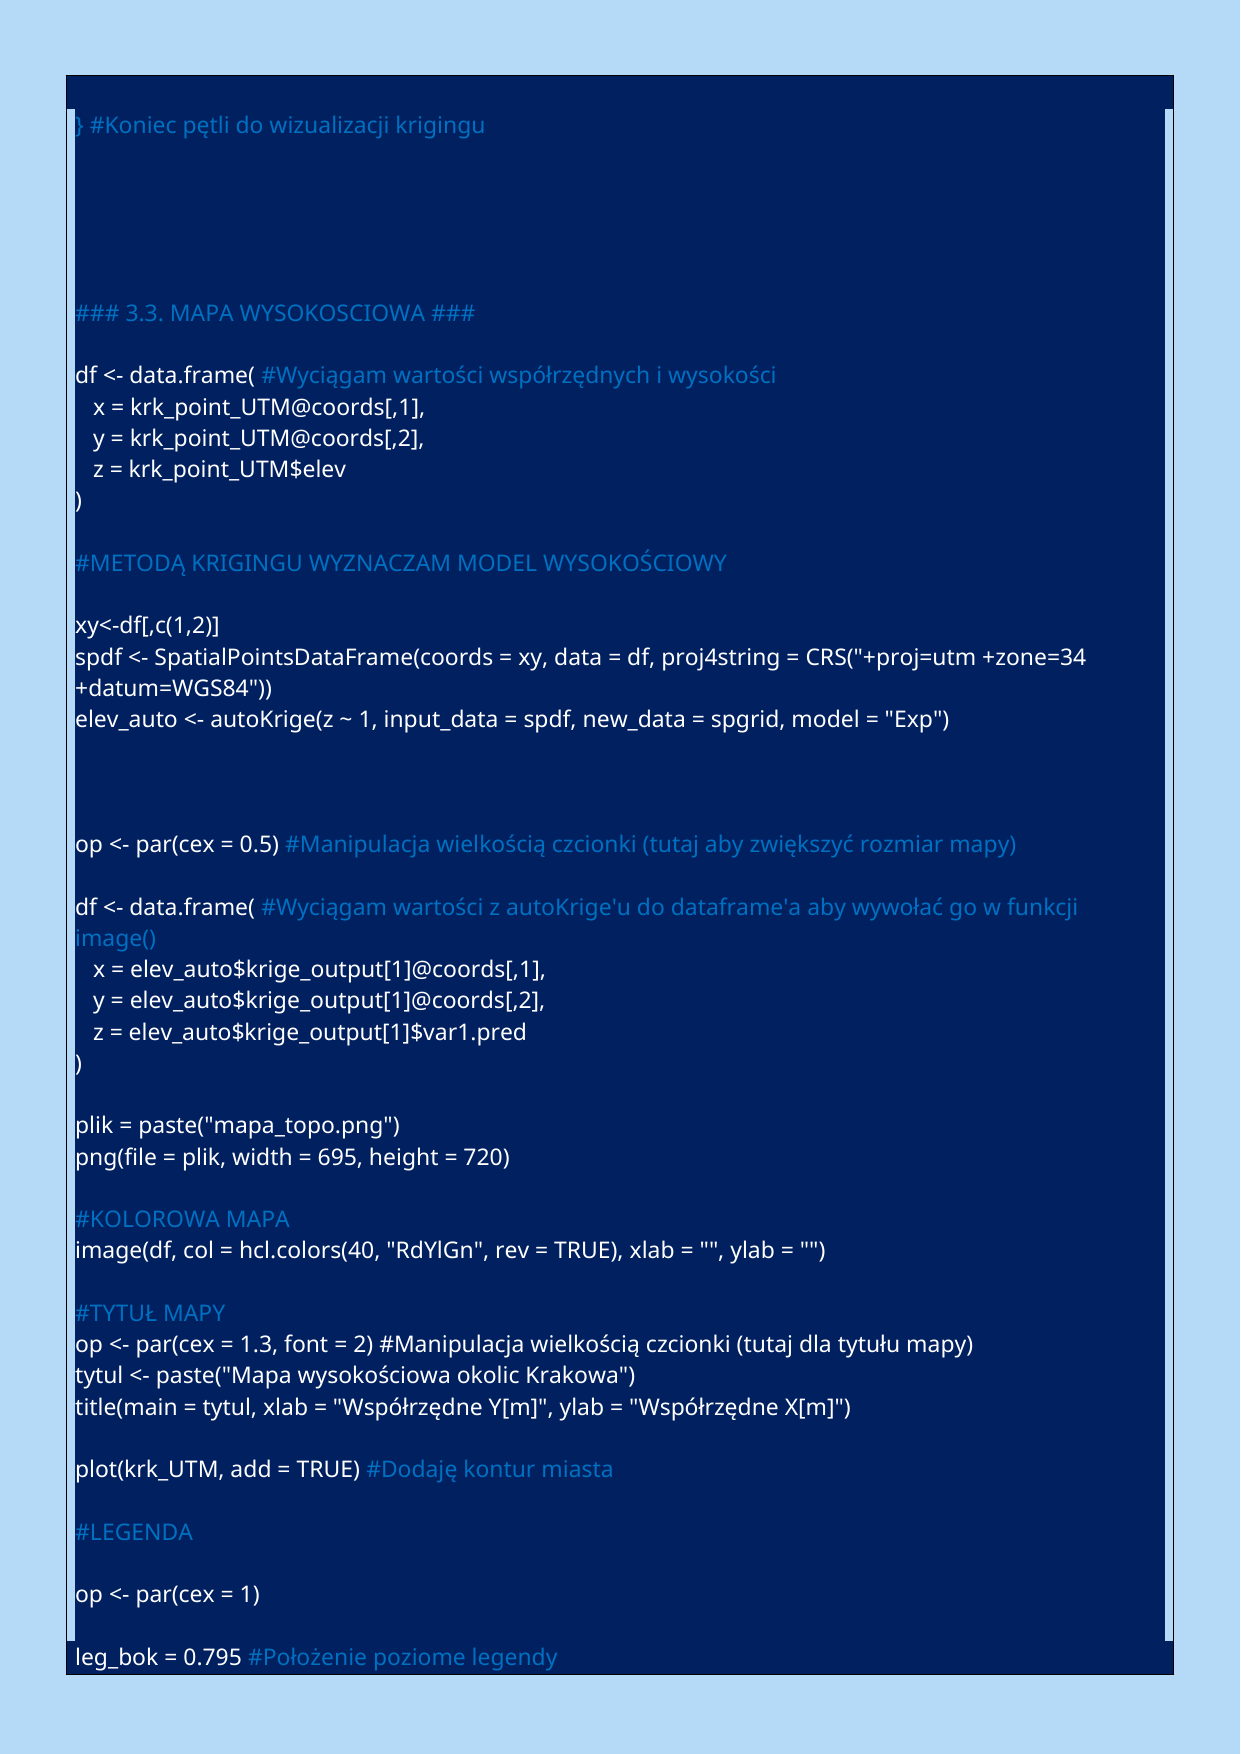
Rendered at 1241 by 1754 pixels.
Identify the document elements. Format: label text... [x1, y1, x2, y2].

text x = krk_point_UTM@coords[,1], [75, 391, 1165, 422]
text tytul <- paste("Mapa wysokościowa okolic Krakowa") [75, 1359, 1165, 1391]
text x = elev_auto$krige_output[1]@coords[,1], [75, 953, 1165, 984]
text xy<-df[,c(1,2)] [75, 609, 1165, 641]
text z = elev_auto$krige_output[1]$var1.pred [75, 1016, 1165, 1047]
text z = krk_point_UTM$elev [75, 453, 1165, 484]
text image(df, col = hcl.colors(40, "RdYlGn", rev = TRUE), xlab = "", ylab = "") [75, 1234, 1165, 1266]
text ### 3.3. MAPA WYSOKOSCIOWA ### [75, 297, 1165, 328]
text op <- par(cex = 1.3, font = 2) #Manipulacja wielkością czcionki (tutaj dla tytułu mapy) [75, 1328, 1165, 1359]
text } #Koniec pętli do wizualizacji krigingu [75, 109, 1165, 141]
text #LEGENDA [75, 1516, 1165, 1547]
text title(main = tytul, xlab = "Współrzędne Y[m]", ylab = "Współrzędne X[m]") [75, 1391, 1165, 1422]
text df <- data.frame( #Wyciągam wartości współrzędnych i wysokości [75, 359, 1165, 391]
text y = krk_point_UTM@coords[,2], [75, 422, 1165, 453]
text #KOLOROWA MAPA [75, 1203, 1165, 1234]
text ) [75, 1047, 1165, 1078]
text #TYTUŁ MAPY [75, 1297, 1165, 1328]
text plot(krk_UTM, add = TRUE) #Dodaję kontur miasta [75, 1453, 1165, 1484]
text png(file = plik, width = 695, height = 720) [75, 1141, 1165, 1172]
text y = elev_auto$krige_output[1]@coords[,2], [75, 984, 1165, 1016]
text df <- data.frame( #Wyciągam wartości z autoKrige'u do dataframe'a aby wywołać go w funkcji image() [75, 891, 1165, 953]
text op <- par(cex = 1) [75, 1578, 1165, 1609]
text spdf <- SpatialPointsDataFrame(coords = xy, data = df, proj4string = CRS("+proj=utm +zone=34 +datum=WGS84")) [75, 641, 1165, 703]
text ) [75, 484, 1165, 516]
text plik = paste("mapa_topo.png") [75, 1109, 1165, 1141]
text leg_bok = 0.795 #Położenie poziome legendy [67, 1637, 1173, 1674]
text op <- par(cex = 0.5) #Manipulacja wielkością czcionki (tutaj aby zwiększyć rozmiar mapy) [75, 828, 1165, 859]
text elev_auto <- autoKrige(z ~ 1, input_data = spdf, new_data = spgrid, model = "Exp") [75, 703, 1165, 734]
text #METODĄ KRIGINGU WYZNACZAM MODEL WYSOKOŚCIOWY [75, 547, 1165, 578]
